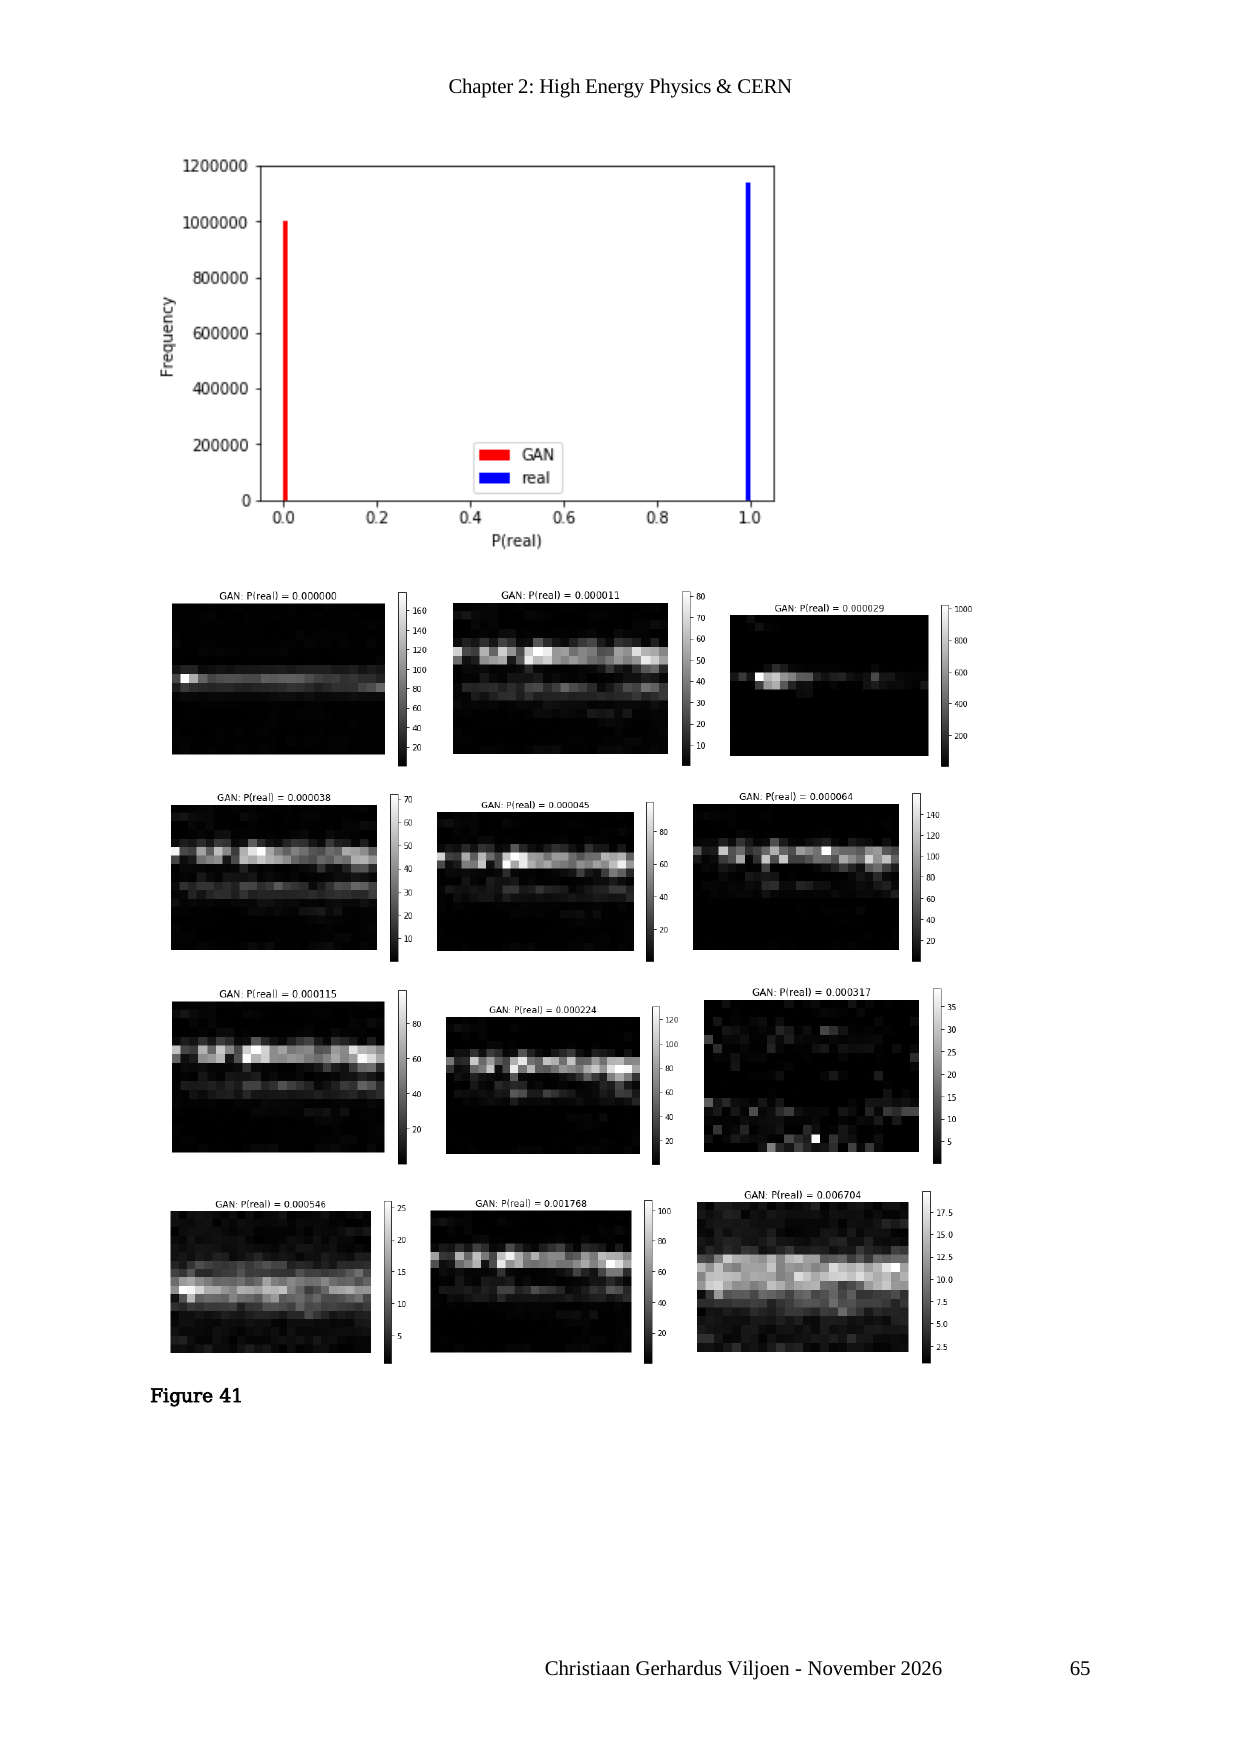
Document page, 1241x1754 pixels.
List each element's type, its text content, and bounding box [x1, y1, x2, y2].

picture [150, 583, 977, 774]
text Figure 41 [150, 1383, 1090, 1406]
picture [150, 980, 962, 1172]
picture [150, 150, 789, 559]
picture [150, 785, 945, 969]
picture [150, 1183, 958, 1371]
